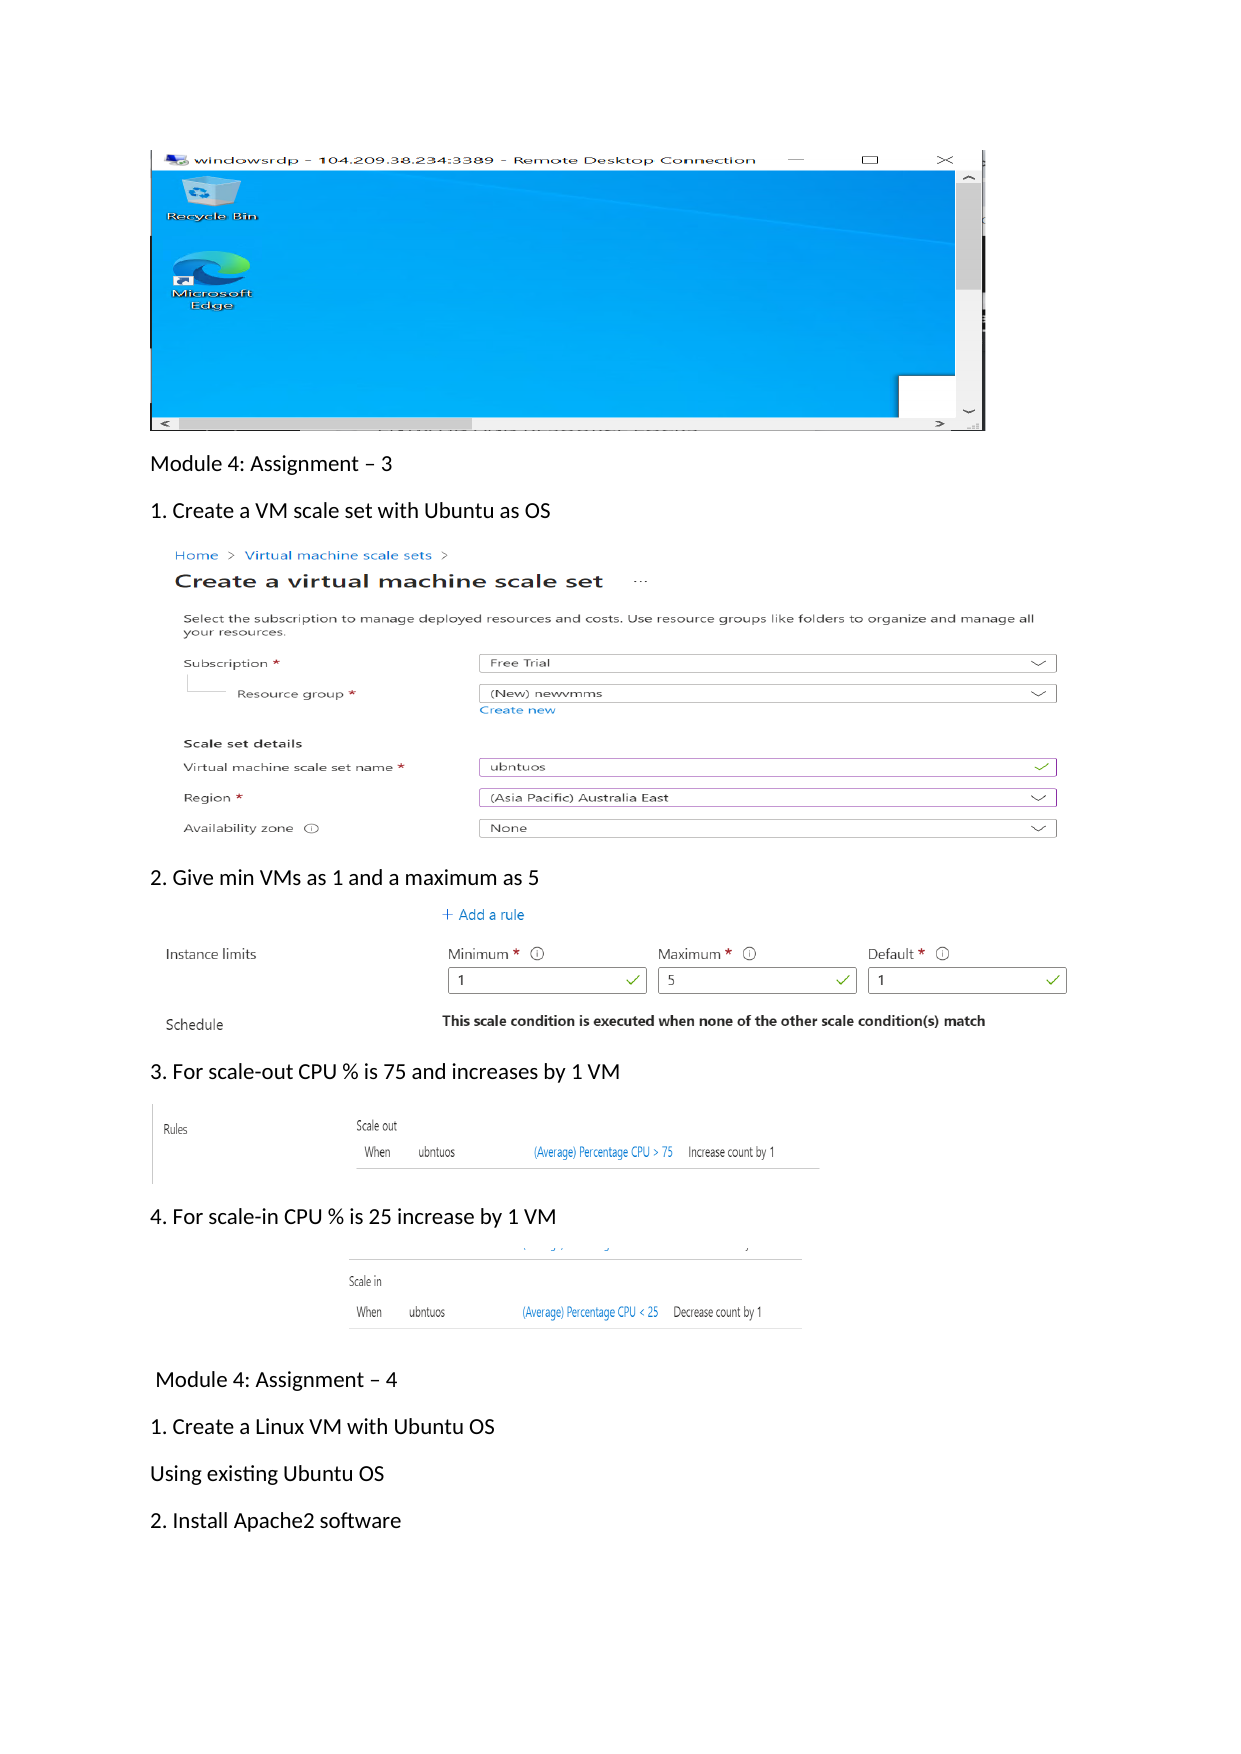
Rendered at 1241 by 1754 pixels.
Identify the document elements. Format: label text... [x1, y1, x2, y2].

text 1. Create a VM scale set with Ubuntu as OS [150, 496, 1090, 524]
picture [150, 909, 1091, 1039]
picture [150, 1248, 809, 1347]
picture [150, 542, 1091, 844]
text 2. Install Apache2 software [150, 1506, 1090, 1534]
text Module 4: Assignment – 3 [150, 449, 1090, 477]
picture [150, 150, 986, 431]
text 1. Create a Linux VM with Ubuntu OS [150, 1412, 1090, 1440]
text 2. Give min VMs as 1 and a maximum as 5 [150, 863, 1090, 891]
text 4. For scale-in CPU % is 25 increase by 1 VM [150, 1202, 1090, 1230]
text Module 4: Assignment – 4 [150, 1366, 1090, 1393]
text 3. For scale-out CPU % is 75 and increases by 1 VM [150, 1057, 1090, 1085]
text Using existing Ubuntu OS [150, 1459, 1090, 1487]
picture [150, 1104, 823, 1184]
